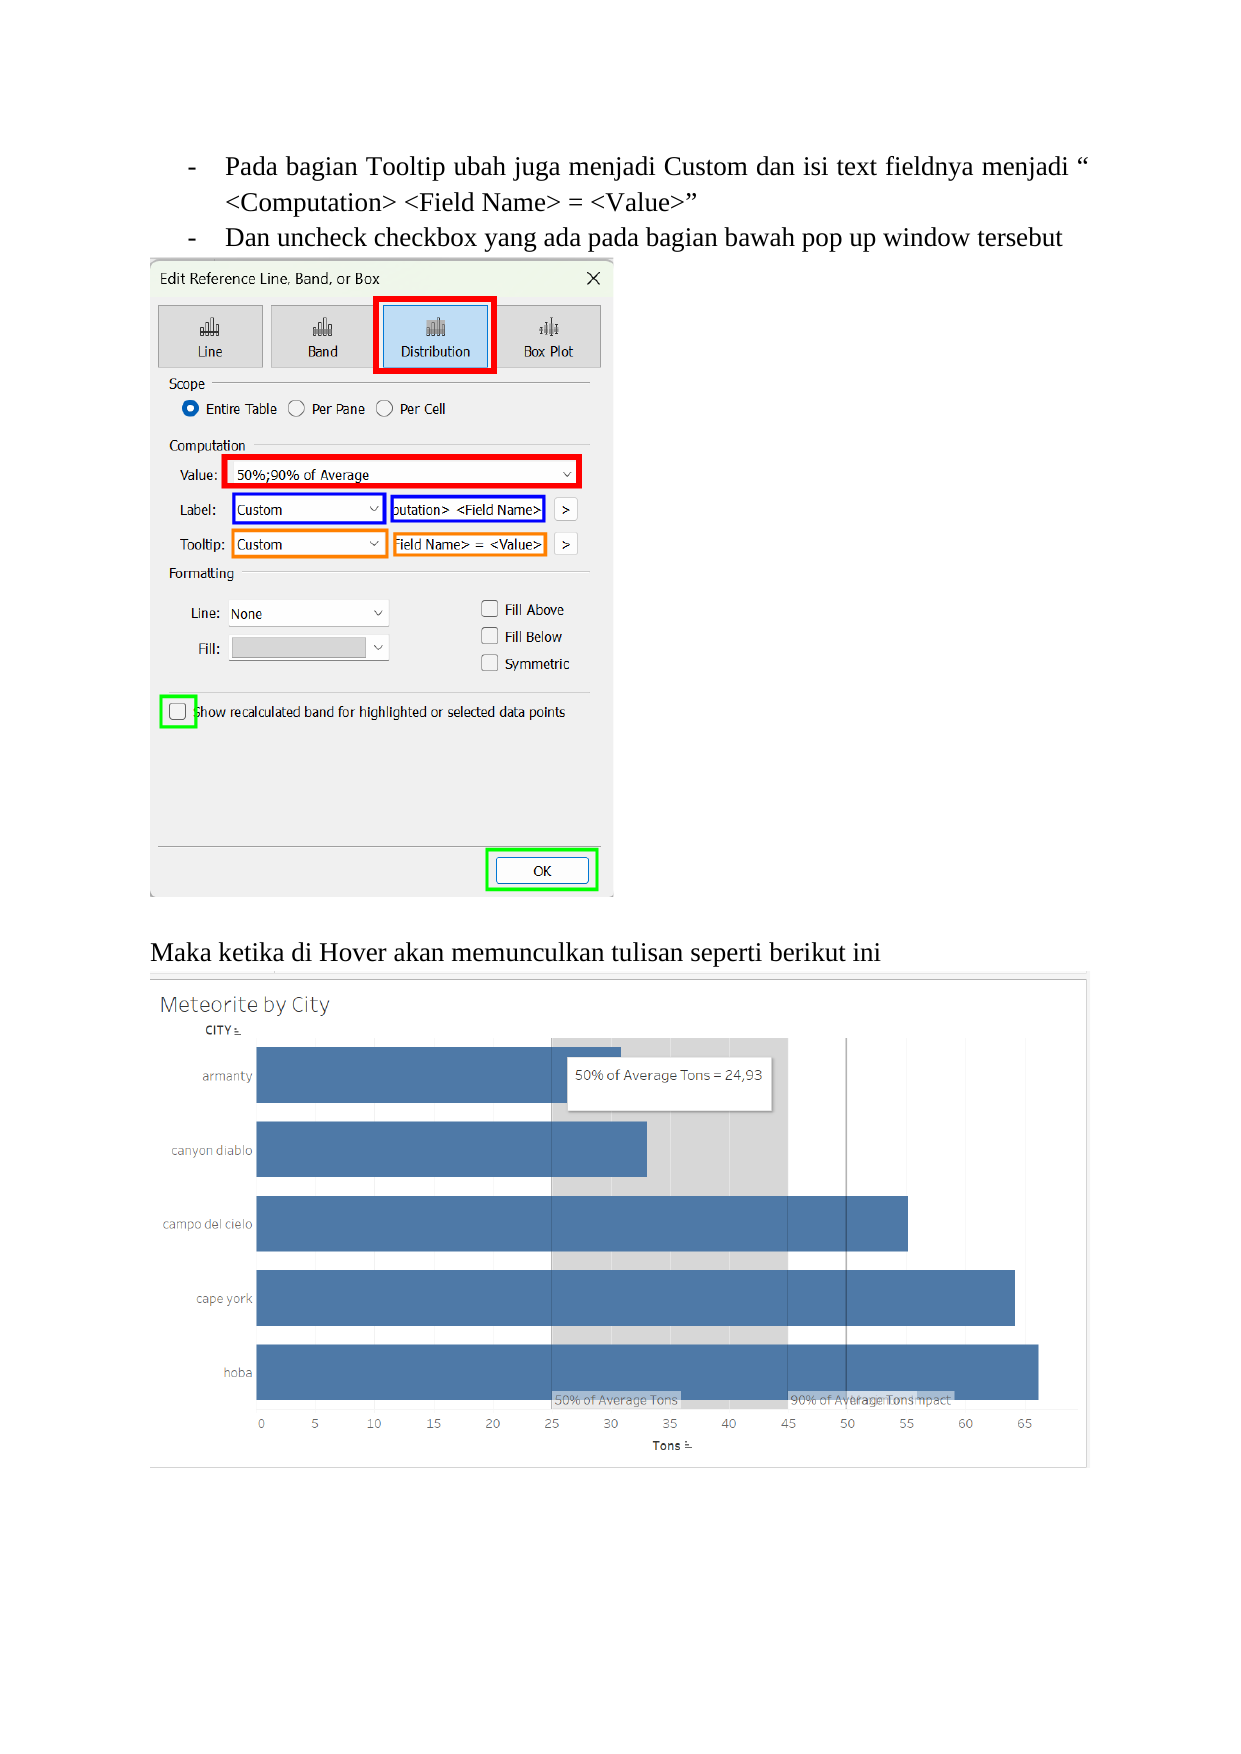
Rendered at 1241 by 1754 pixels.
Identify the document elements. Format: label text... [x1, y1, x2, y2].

list Dan uncheck checkbox yang ada pada bagian bawah pop up window tersebut [187, 221, 1090, 253]
picture [150, 971, 1091, 1468]
list Pada bagian Tooltip ubah juga menjadi Custom dan isi text fieldnya menjadi “ <Computation> <Field Name> = <Value>” [187, 150, 1090, 217]
picture [150, 257, 614, 897]
text Maka ketika di Hover akan memunculkan tulisan seperti berikut ini [150, 936, 1090, 967]
